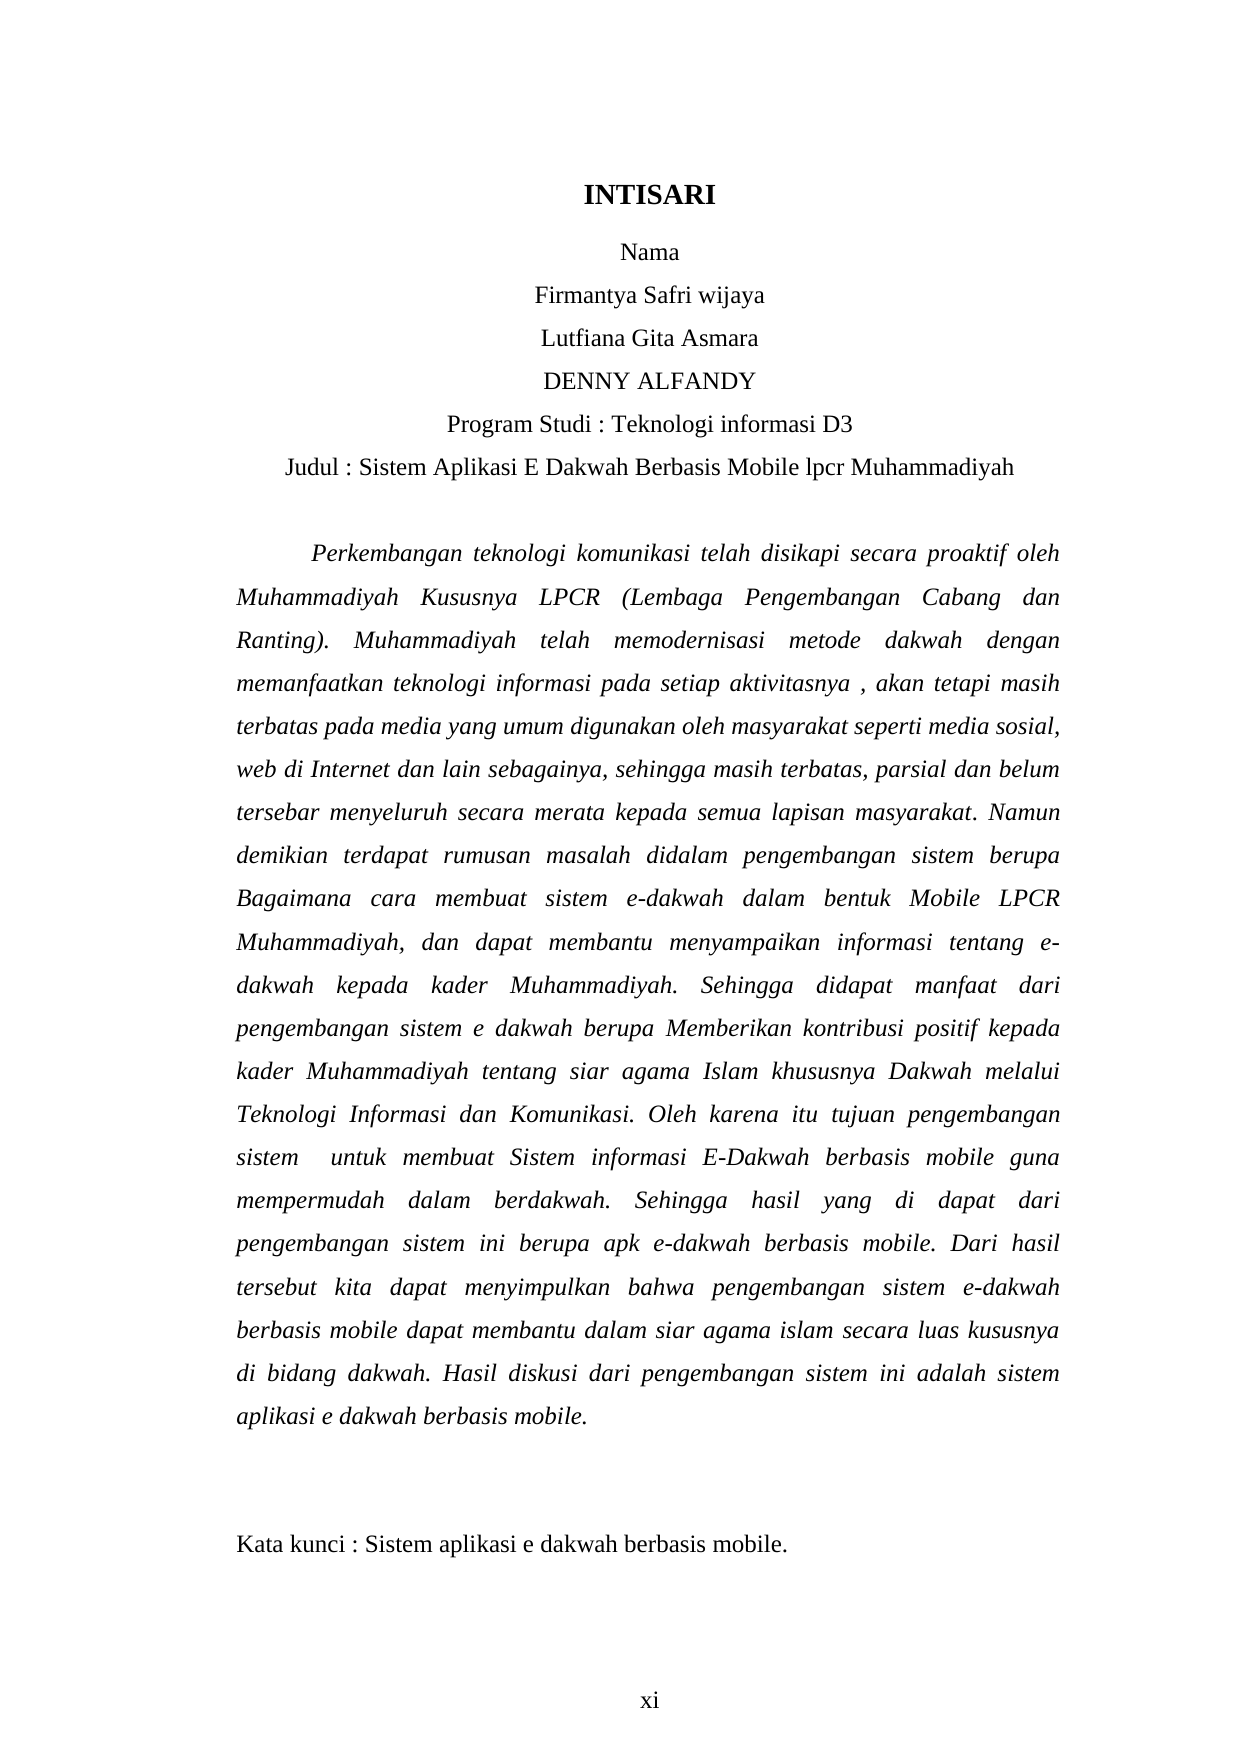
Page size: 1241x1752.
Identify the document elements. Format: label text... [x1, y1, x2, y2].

text Lutfiana Gita Asmara [236, 323, 1063, 352]
text Nama [236, 237, 1063, 265]
text Judul : Sistem Aplikasi E Dakwah Berbasis Mobile lpcr Muhammadiyah [236, 452, 1063, 481]
text Kata kunci : Sistem aplikasi e dakwah berbasis mobile. [236, 1529, 1061, 1558]
text INTISARI [236, 177, 1063, 211]
text Firmantya Safri wijaya [236, 280, 1063, 308]
text Perkembangan teknologi komunikasi telah disikapi secara proaktif oleh Muhammadiyah Kususnya LPCR (Lembaga Pengembangan Cabang dan Ranting). Muhammadiyah telah memodernisasi metode dakwah dengan memanfaatkan teknologi informasi pada setiap aktivitasnya , akan tetapi masih terbatas pada media yang umum digunakan oleh masyarakat seperti media sosial, web di Internet dan lain sebagainya, sehingga masih terbatas, parsial dan belum tersebar menyeluruh secara merata kepada semua lapisan masyarakat. Namun demikian terdapat rumusan masalah didalam pengembangan sistem berupa Bagaimana cara membuat sistem e-dakwah dalam bentuk Mobile LPCR Muhammadiyah, dan dapat membantu menyampaikan informasi tentang e-dakwah kepada kader Muhammadiyah. Sehingga didapat manfaat dari pengembangan sistem e dakwah berupa Memberikan kontribusi positif kepada kader Muhammadiyah tentang siar agama Islam khususnya Dakwah melalui Teknologi Informasi dan Komunikasi. Oleh karena itu tujuan pengembangan sistem untuk membuat Sistem informasi E-Dakwah berbasis mobile guna mempermudah dalam berdakwah. Sehingga hasil yang di dapat dari pengembangan sistem ini berupa apk e-dakwah berbasis mobile. Dari hasil tersebut kita dapat menyimpulkan bahwa pengembangan sistem e-dakwah berbasis mobile dapat membantu dalam siar agama islam secara luas kususnya di bidang dakwah. Hasil diskusi dari pengembangan sistem ini adalah sistem aplikasi e dakwah berbasis mobile. [236, 538, 1063, 1430]
text Program Studi : Teknologi informasi D3 [236, 409, 1063, 438]
text DENNY ALFANDY [236, 366, 1063, 395]
